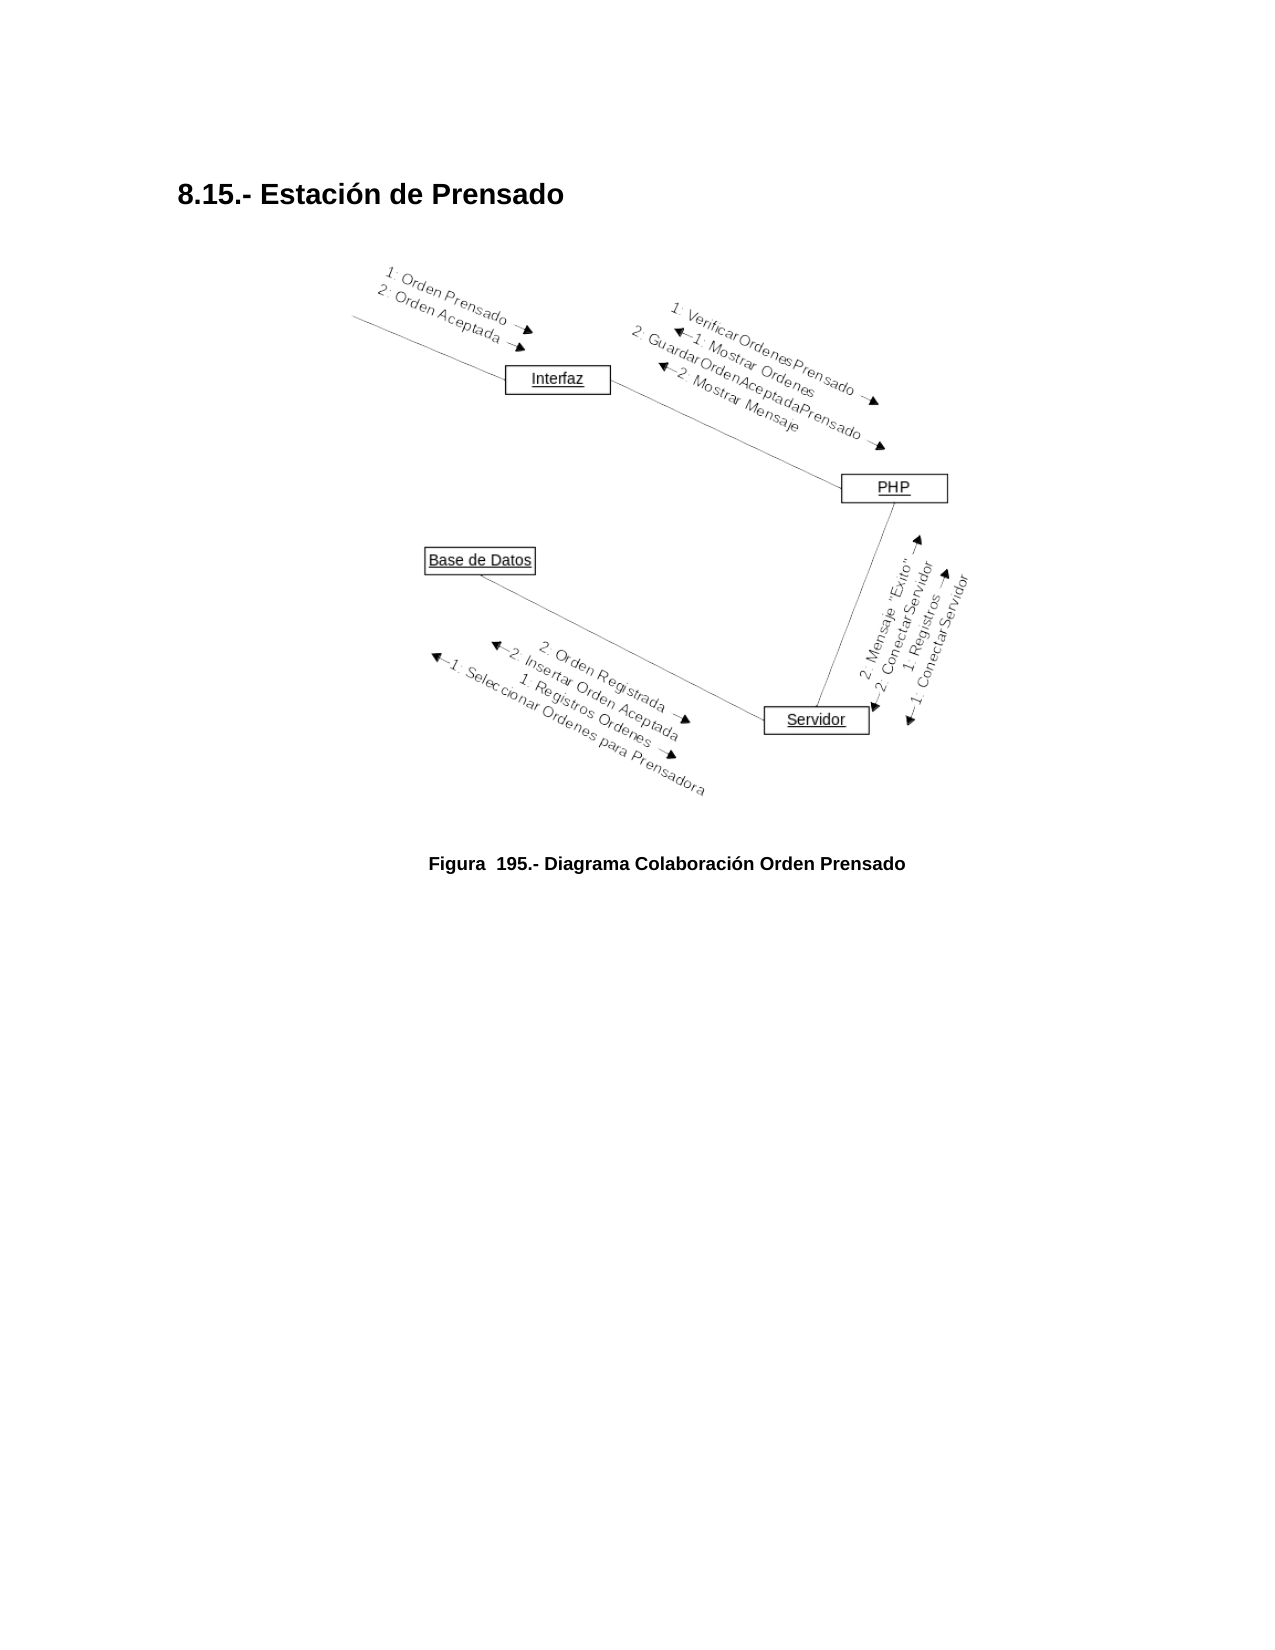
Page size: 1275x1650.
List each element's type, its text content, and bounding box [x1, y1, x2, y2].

subtitle 8.15.- Estación de Prensado [177, 177, 1157, 211]
text Figura 195.- Diagrama Colaboración Orden Prensado [177, 852, 1157, 874]
